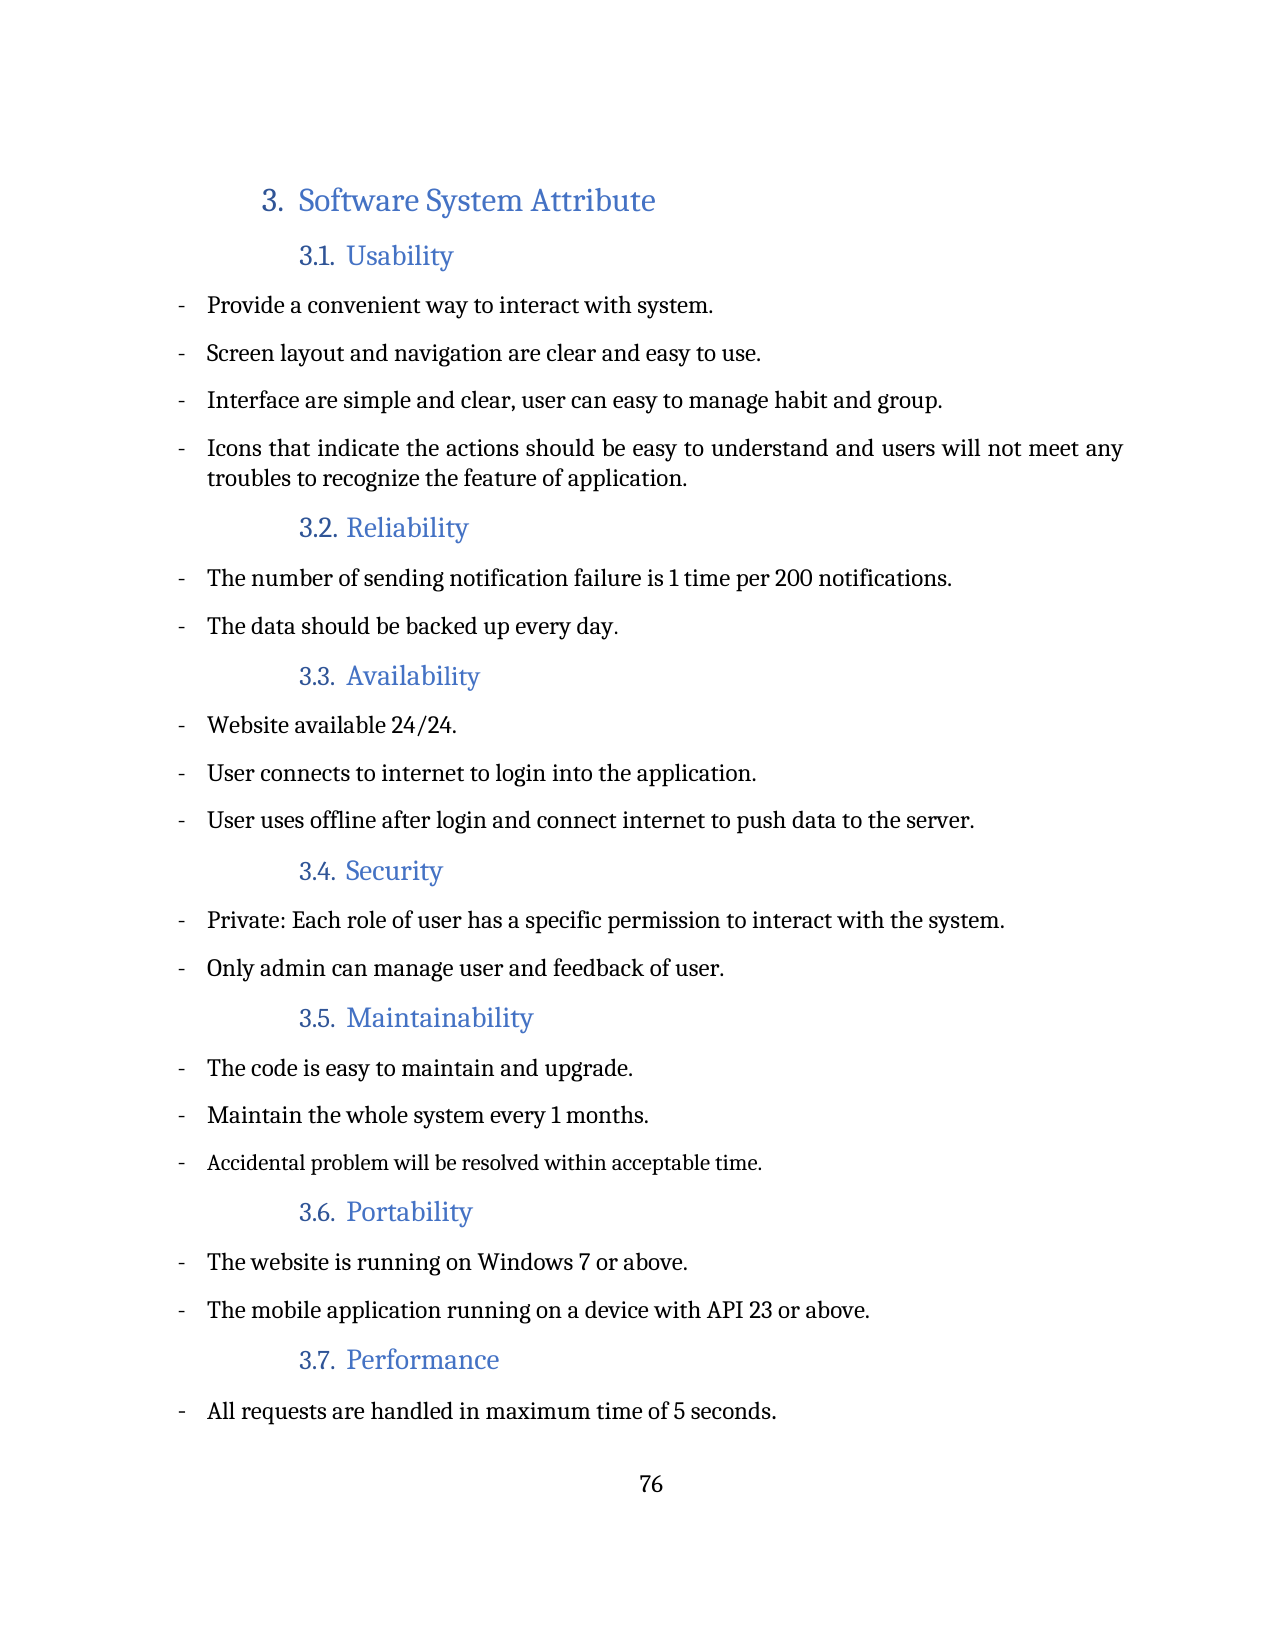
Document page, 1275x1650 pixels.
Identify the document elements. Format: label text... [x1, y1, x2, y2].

list Provide a convenient way to interact with system. [177, 291, 1125, 320]
list Accidental problem will be resolved within acceptable time. [177, 1148, 1125, 1177]
list Availability [299, 659, 1125, 692]
list User connects to internet to login into the application. [177, 759, 1125, 788]
list All requests are handled in maximum time of 5 seconds. [177, 1395, 1125, 1427]
list The data should be backed up every day. [177, 612, 1125, 640]
list Maintain the whole system every 1 months. [177, 1101, 1125, 1129]
list The website is running on Windows 7 or above. [177, 1248, 1125, 1277]
list Interface are simple and clear, user can easy to manage habit and group. [177, 386, 1125, 415]
list User uses offline after login and connect internet to push data to the server. [177, 806, 1144, 835]
list The mobile application running on a device with API 23 or above. [177, 1296, 1125, 1324]
list Only admin can manage user and feedback of user. [177, 953, 1125, 982]
list The number of sending notification failure is 1 time per 200 notifications. [177, 564, 1125, 593]
list Maintainability [299, 1001, 1125, 1034]
list Software System Attribute [262, 181, 1125, 219]
list Private: Each role of user has a specific permission to interact with the system. [177, 906, 1125, 935]
list Icons that indicate the actions should be easy to understand and users will not meet any troubles to recognize the feature of application. [177, 433, 1125, 493]
list Screen layout and navigation are clear and easy to use. [177, 339, 1125, 367]
list Reliability [299, 512, 1125, 545]
list Performance [299, 1343, 1125, 1376]
list Usability [299, 239, 1125, 272]
list Website available 24/24. [177, 711, 1125, 740]
list The code is easy to maintain and upgrade. [177, 1053, 1125, 1082]
list Security [299, 854, 1125, 887]
list Portability [299, 1196, 1125, 1229]
